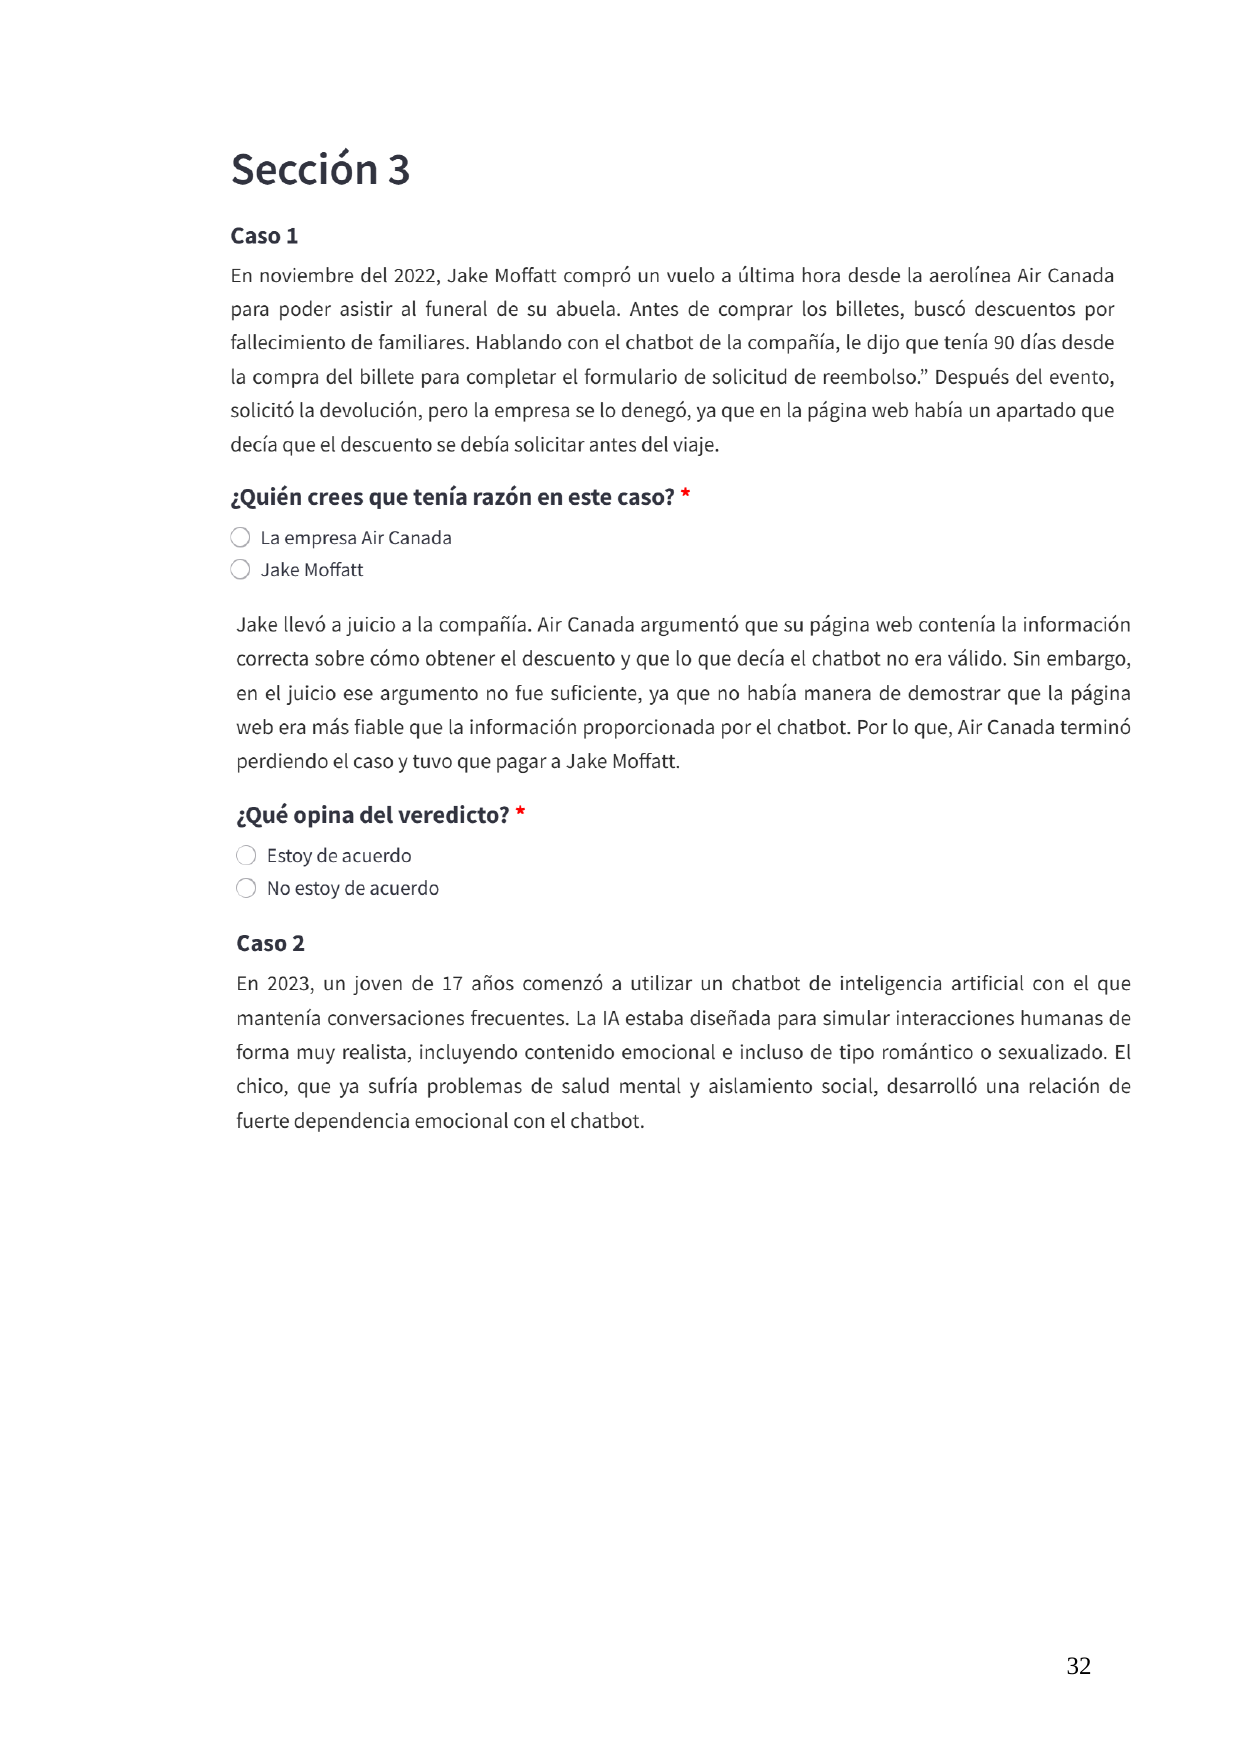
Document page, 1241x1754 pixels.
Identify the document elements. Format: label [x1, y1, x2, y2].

picture [222, 147, 1166, 1132]
